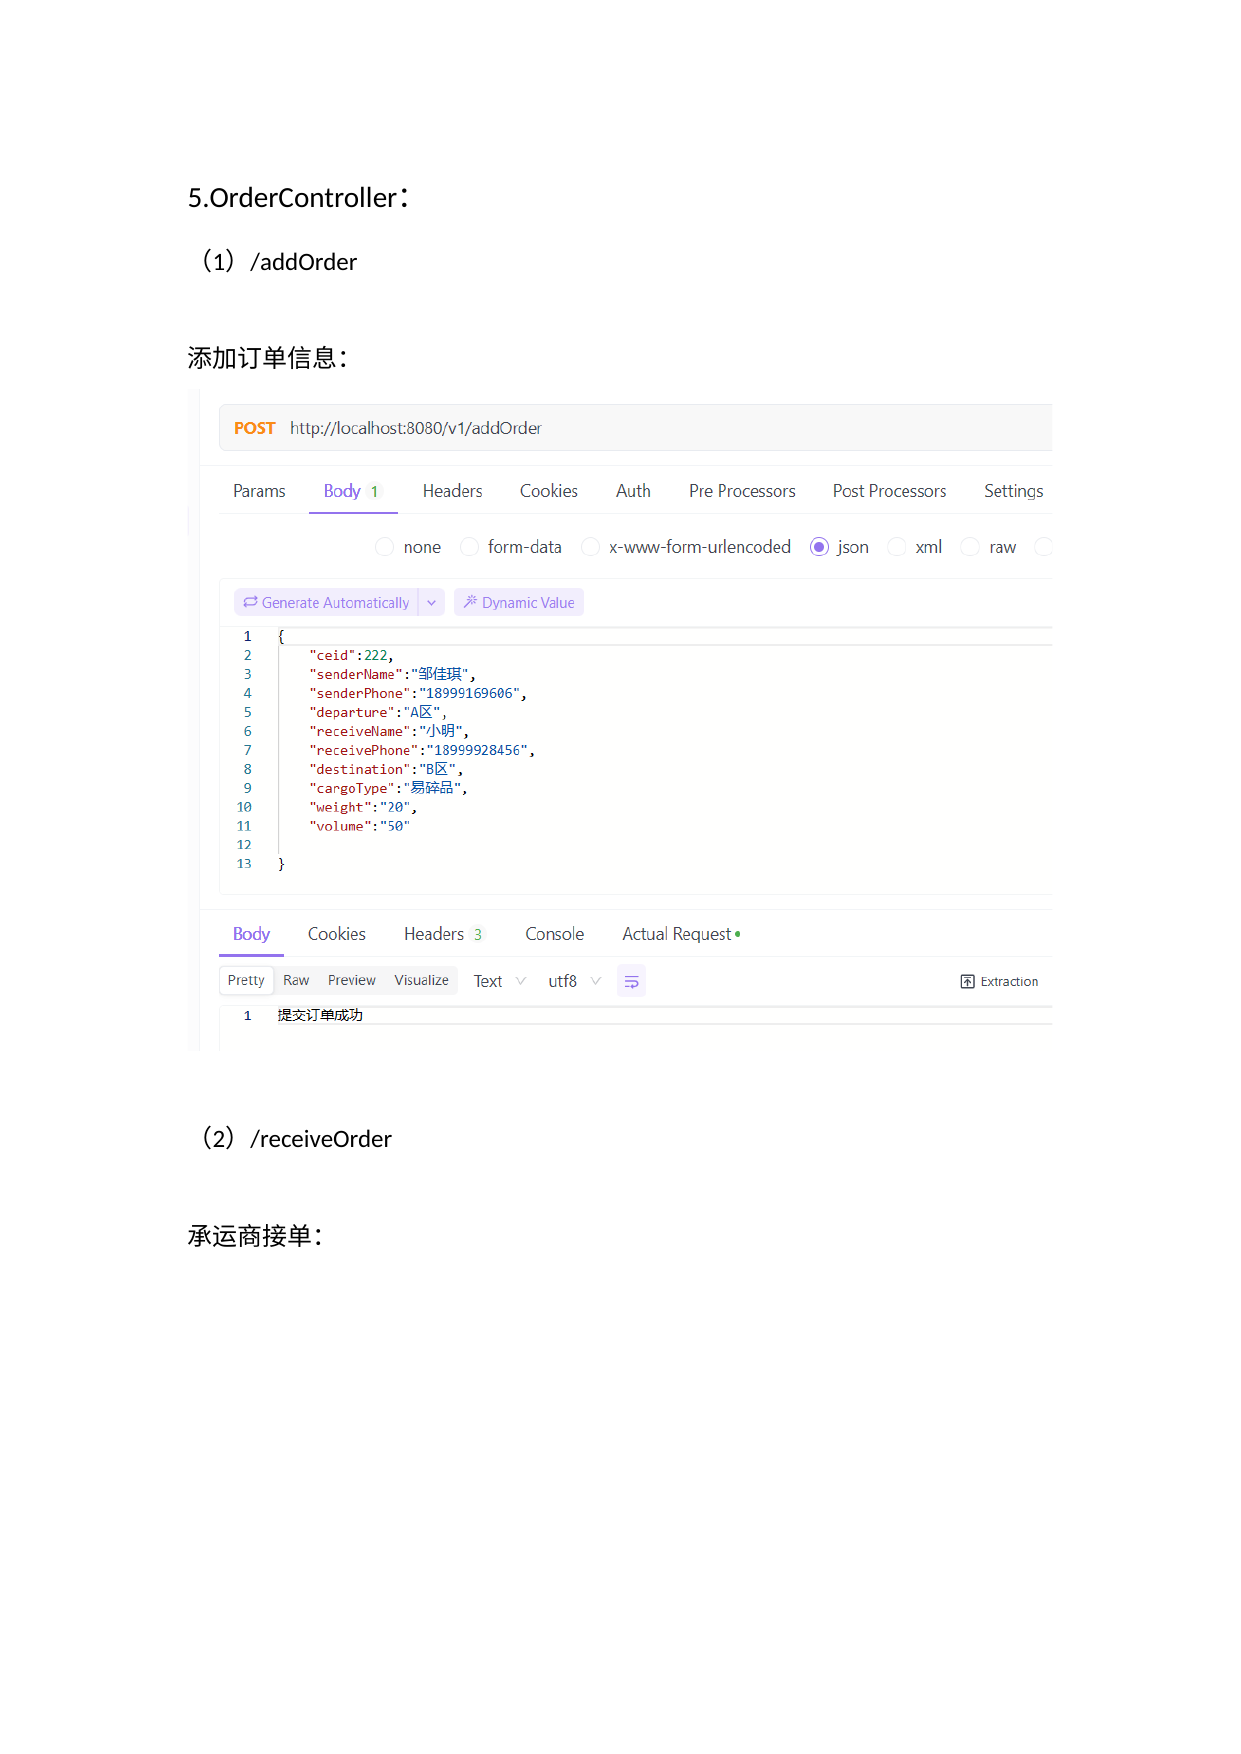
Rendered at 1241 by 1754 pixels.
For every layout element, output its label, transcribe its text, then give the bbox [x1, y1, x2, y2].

text 5.OrderController： [187, 162, 1053, 227]
text （1）/addOrder [187, 227, 1053, 292]
list 添加订单信息： [187, 324, 1053, 389]
picture [187, 389, 1053, 1051]
list 承运商接单： [187, 1202, 1053, 1267]
text （2）/receiveOrder [187, 1104, 1053, 1169]
